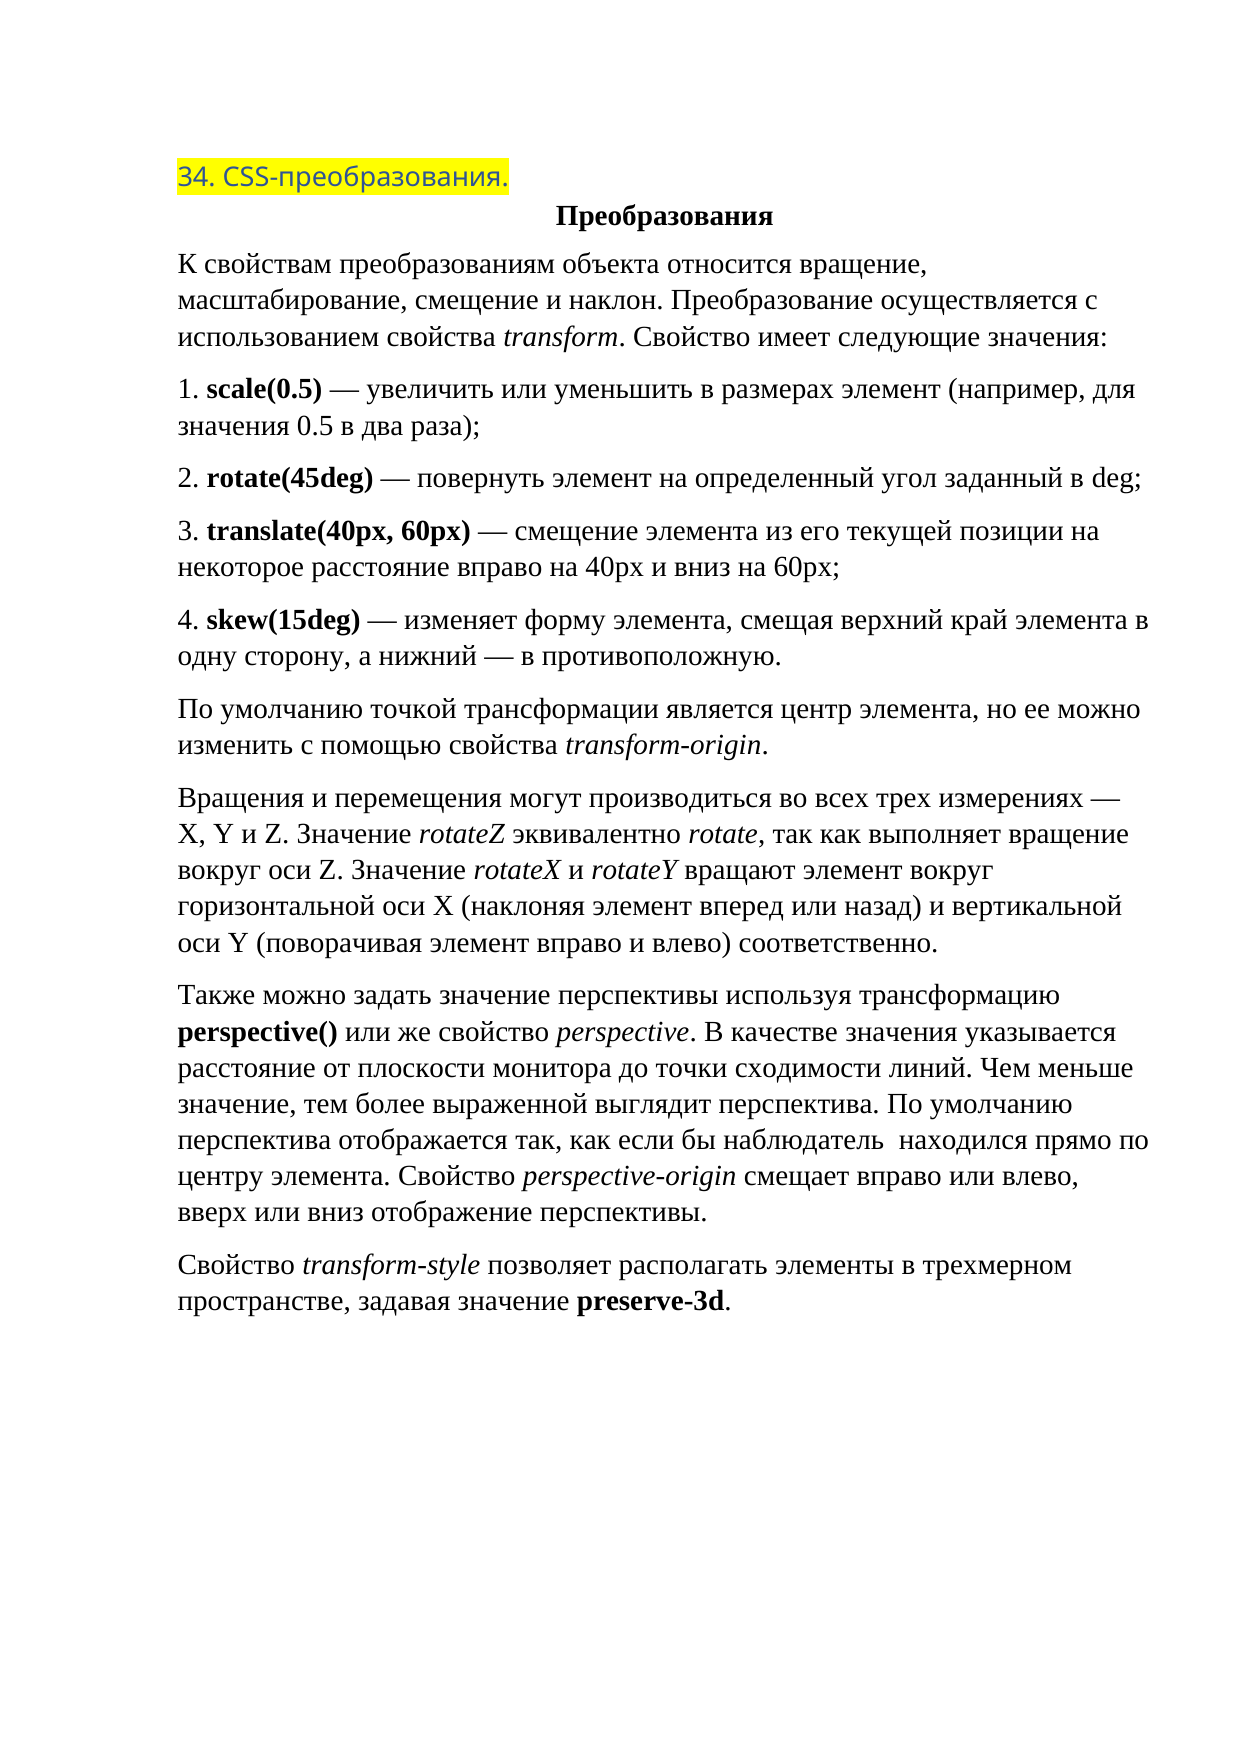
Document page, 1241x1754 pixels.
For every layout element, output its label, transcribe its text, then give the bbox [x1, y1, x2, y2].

text 2. rotate(45deg) — повернуть элемент на определенный угол заданный в deg; [177, 460, 1152, 494]
text Свойство transform-style позволяет располагать элементы в трехмерном пространстве, задавая значение preserve-3d. [177, 1247, 1152, 1317]
text Вращения и перемещения могут производиться во всех трех измерениях — X, Y и Z. Значение rotateZ эквивалентно rotate, так как выполняет вращение вокруг оси Z. Значение rotateX и rotateY вращают элемент вокруг горизонтальной оси X (наклоняя элемент вперед или назад) и вертикальной оси Y (поворачивая элемент вправо и влево) соответственно. [177, 780, 1152, 958]
subtitle 34. CSS-преобразования. [177, 118, 1152, 195]
text Также можно задать значение перспективы используя трансформацию perspective() или же свойство perspective. В качестве значения указывается расстояние от плоскости монитора до точки сходимости линий. Чем меньше значение, тем более выраженной выглядит перспектива. По умолчанию перспектива отображается так, как если бы наблюдатель находился прямо по центру элемента. Свойство perspective-origin смещает вправо или влево, вверх или вниз отображение перспективы. [177, 977, 1152, 1228]
text По умолчанию точкой трансформации является центр элемента, но ее можно изменить с помощью свойства transform-origin. [177, 691, 1152, 761]
text 1. scale(0.5) — увеличить или уменьшить в размерах элемент (например, для значения 0.5 в два раза); [177, 371, 1152, 441]
text 4. skew(15deg) — изменяет форму элемента, смещая верхний край элемента в одну сторону, а нижний — в противоположную. [177, 602, 1152, 672]
text Преобразования [177, 198, 1152, 231]
text К свойствам преобразованиям объекта относится вращение, масштабирование, смещение и наклон. Преобразование осуществляется с использованием свойства transform. Свойство имеет следующие значения: [177, 246, 1152, 352]
text 3. translate(40px, 60px) — смещение элемента из его текущей позиции на некоторое расстояние вправо на 40px и вниз на 60px; [177, 513, 1152, 583]
